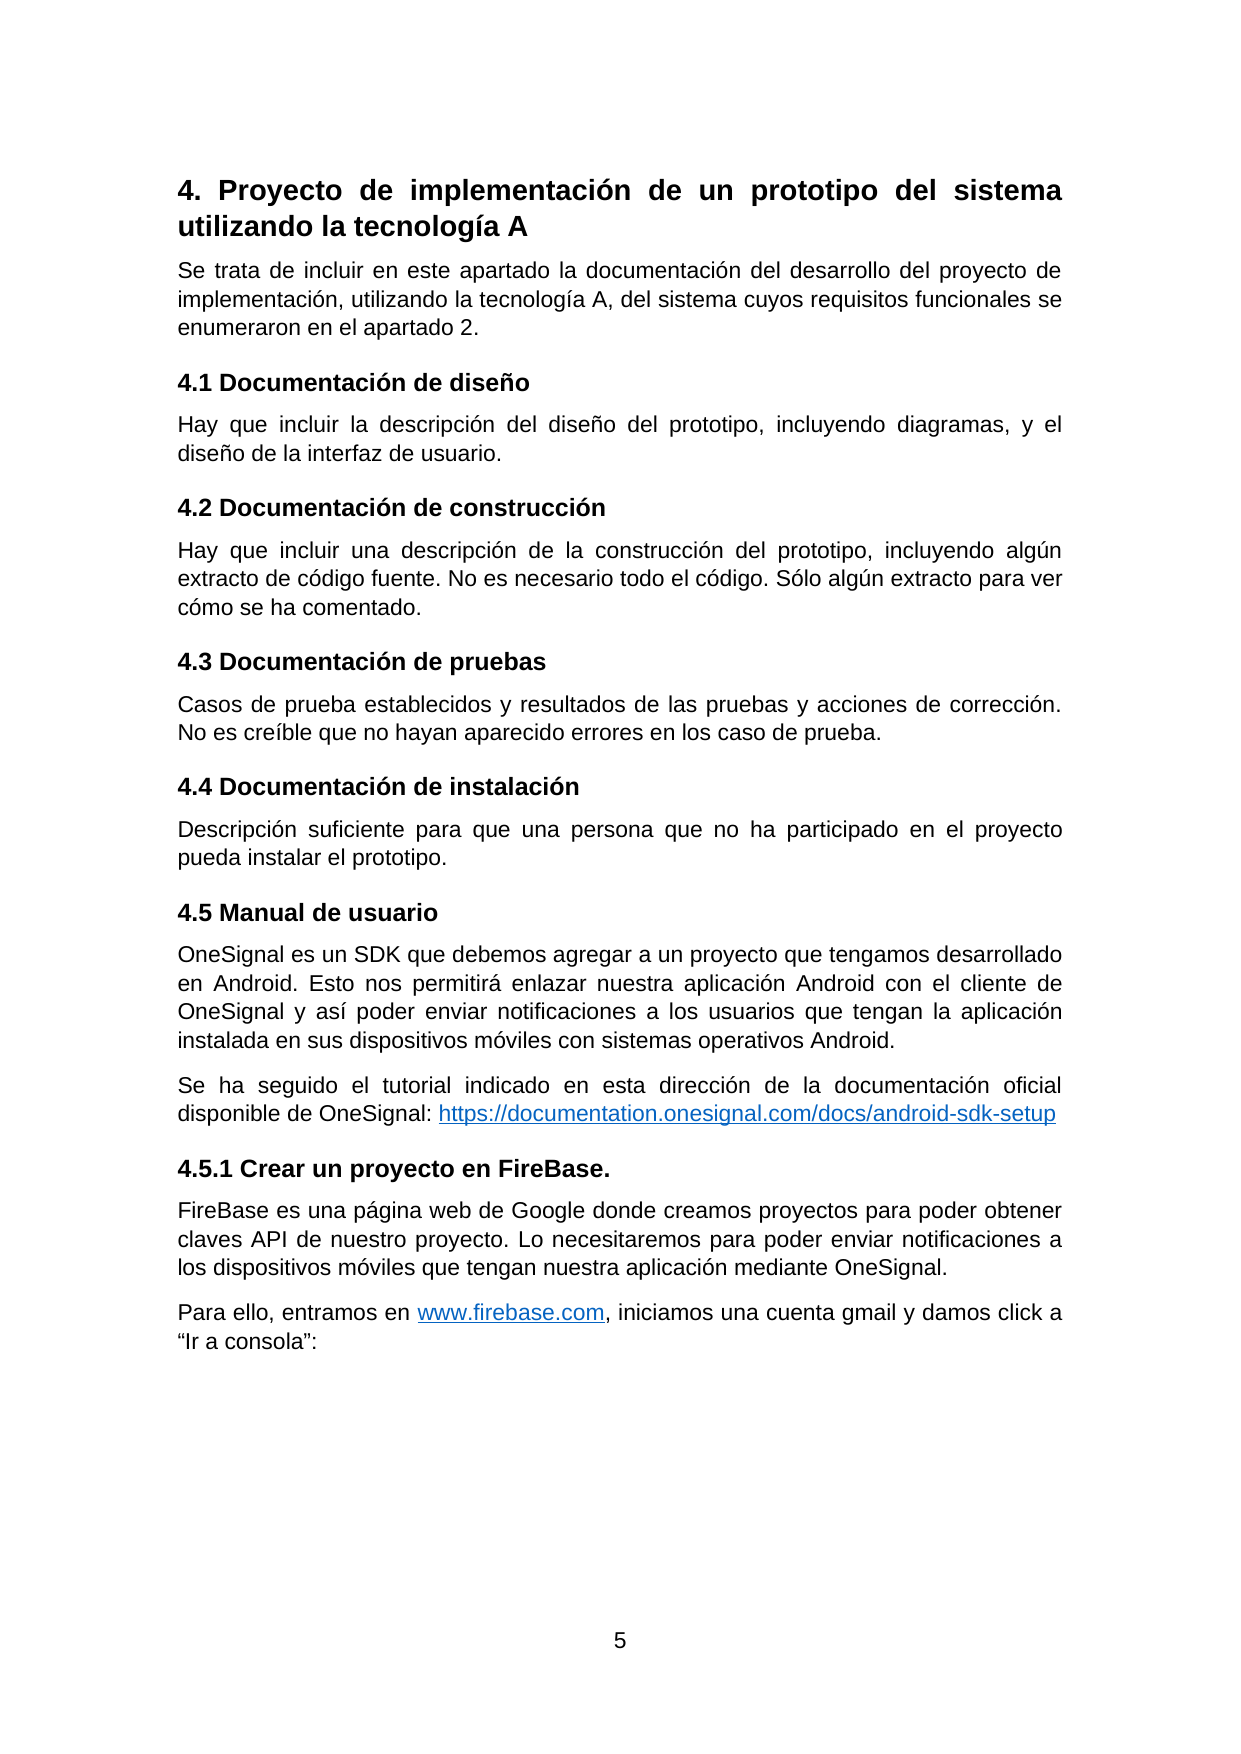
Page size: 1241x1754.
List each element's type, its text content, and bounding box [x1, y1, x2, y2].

text OneSignal es un SDK que debemos agregar a un proyecto que tengamos desarrollado en Android. Esto nos permitirá enlazar nuestra aplicación Android con el cliente de OneSignal y así poder enviar notificaciones a los usuarios que tengan la aplicación instalada en sus dispositivos móviles con sistemas operativos Android. [177, 941, 1063, 1053]
text Para ello, entramos en www.firebase.com, iniciamos una cuenta gmail y damos click a “Ir a consola”: [177, 1299, 1063, 1354]
text Se trata de incluir en este apartado la documentación del desarrollo del proyecto de implementación, utilizando la tecnología A, del sistema cuyos requisitos funcionales se enumeraron en el apartado 2. [177, 257, 1063, 341]
subtitle 4.2 Documentación de construcción [177, 493, 1063, 522]
subtitle 4. Proyecto de implementación de un prototipo del sistema utilizando la tecnología A [177, 173, 1063, 242]
subtitle 4.1 Documentación de diseño [177, 368, 1063, 396]
text Hay que incluir una descripción de la construcción del prototipo, incluyendo algún extracto de código fuente. No es necesario todo el código. Sólo algún extracto para ver cómo se ha comentado. [177, 537, 1063, 620]
subtitle 4.4 Documentación de instalación [177, 772, 1063, 801]
subtitle 4.5 Manual de usuario [177, 898, 1063, 927]
subtitle 4.5.1 Crear un proyecto en FireBase. [177, 1154, 1063, 1182]
text Hay que incluir la descripción del diseño del prototipo, incluyendo diagramas, y el diseño de la interfaz de usuario. [177, 411, 1063, 466]
text FireBase es una página web de Google donde creamos proyectos para poder obtener claves API de nuestro proyecto. Lo necesitaremos para poder enviar notificaciones a los dispositivos móviles que tengan nuestra aplicación mediante OneSignal. [177, 1197, 1063, 1280]
text Casos de prueba establecidos y resultados de las pruebas y acciones de corrección. No es creíble que no hayan aparecido errores en los caso de prueba. [177, 691, 1063, 745]
text Descripción suficiente para que una persona que no ha participado en el proyecto pueda instalar el prototipo. [177, 816, 1063, 871]
text Se ha seguido el tutorial indicado en esta dirección de la documentación oficial disponible de OneSignal: https://documentation.onesignal.com/docs/android-sdk-setup [177, 1072, 1063, 1127]
subtitle 4.3 Documentación de pruebas [177, 647, 1063, 676]
